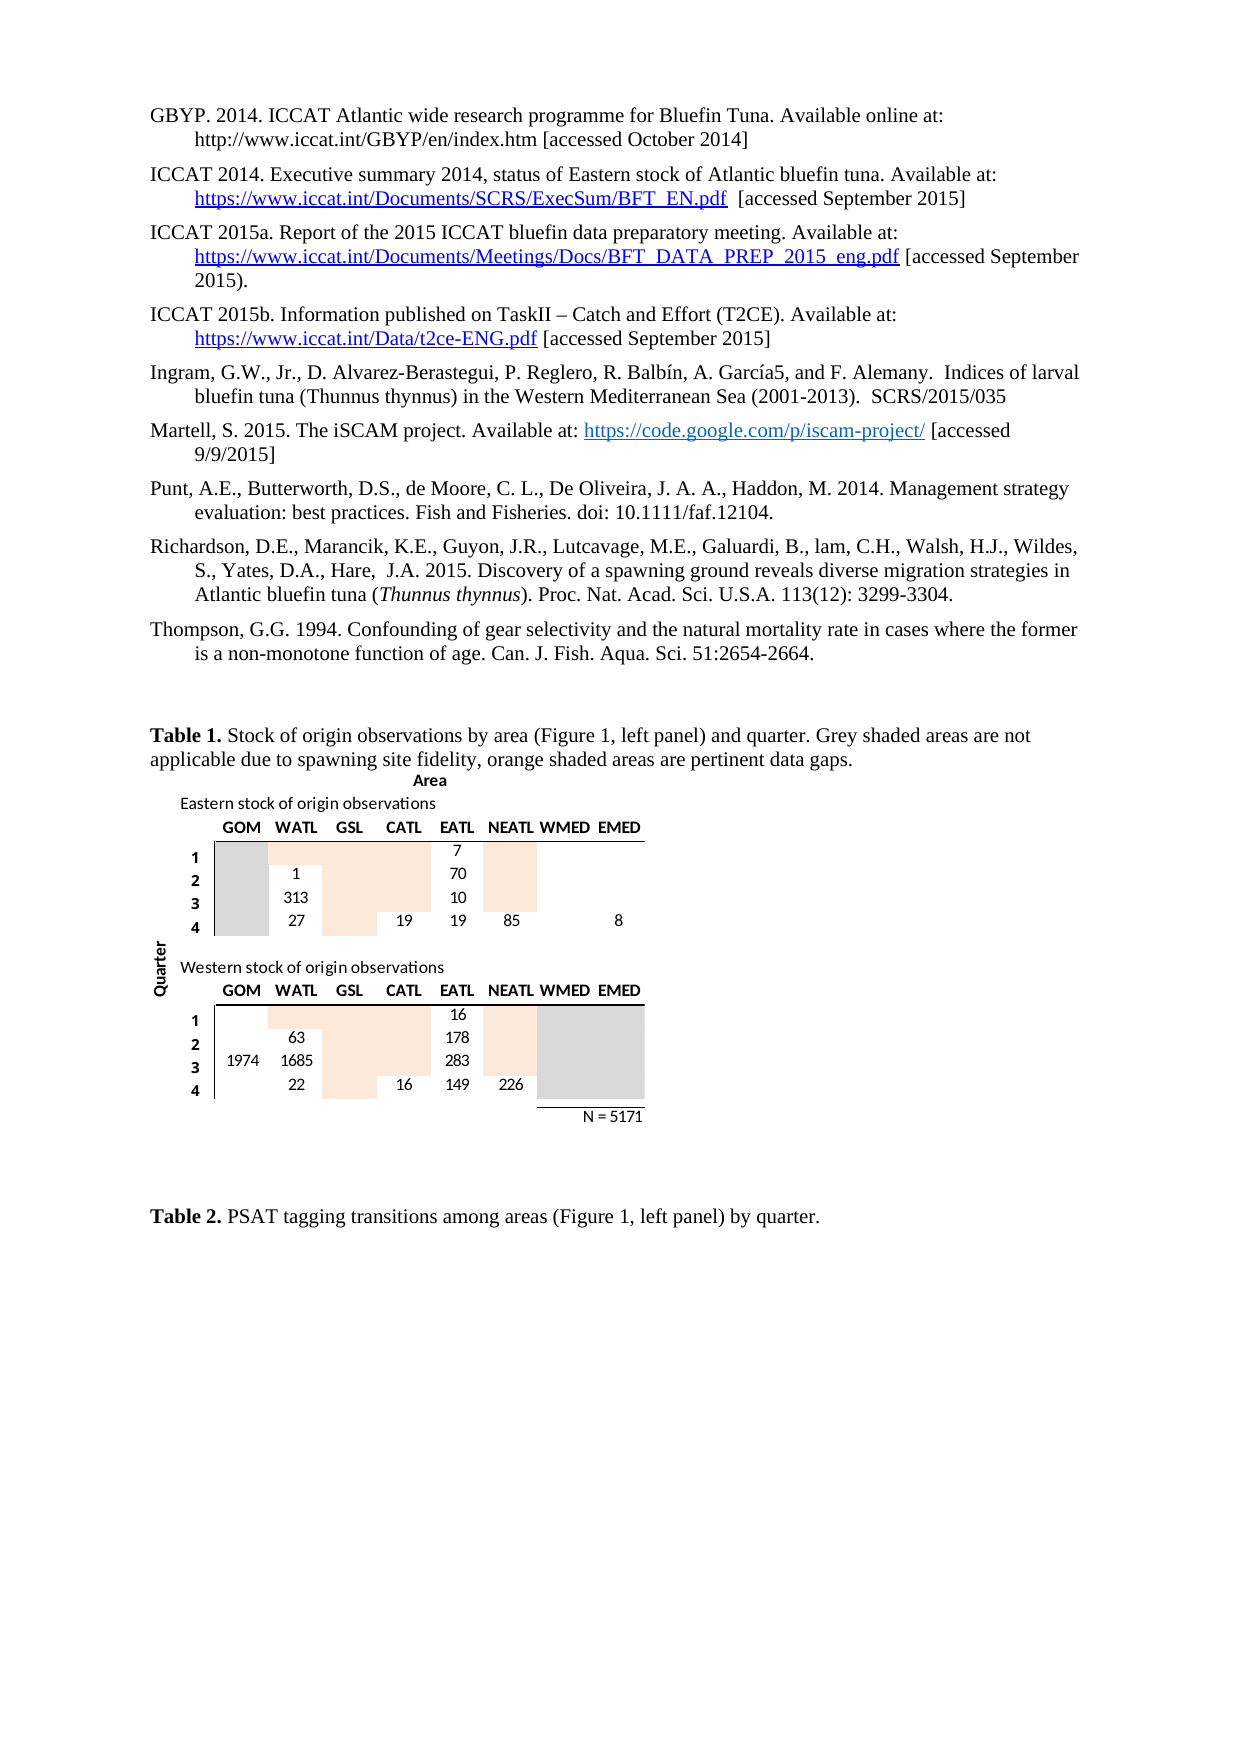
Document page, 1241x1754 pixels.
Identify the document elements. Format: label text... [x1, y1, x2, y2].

text ICCAT 2015b. Information published on TaskII – Catch and Effort (T2CE). Available at: https://www.iccat.int/Data/t2ce-ENG.pdf [accessed September 2015] [150, 302, 1091, 350]
text ICCAT 2014. Executive summary 2014, status of Eastern stock of Atlantic bluefin tuna. Available at: https://www.iccat.int/Documents/SCRS/ExecSum/BFT_EN.pdf [accessed September 2015] [150, 161, 1091, 209]
text GBYP. 2014. ICCAT Atlantic wide research programme for Bluefin Tuna. Available online at: http://www.iccat.int/GBYP/en/index.htm [accessed October 2014] [150, 103, 1091, 151]
text Ingram, G.W., Jr., D. Alvarez-Berastegui, P. Reglero, R. Balbín, A. García5, and F. Alemany. Indices of larval bluefin tuna (Thunnus thynnus) in the Western Mediterranean Sea (2001-2013). SCRS/2015/035 [150, 360, 1091, 408]
text Martell, S. 2015. The iSCAM project. Available at: https://code.google.com/p/iscam-project/ [accessed 9/9/2015] [150, 418, 1091, 466]
text ICCAT 2015a. Report of the 2015 ICCAT bluefin data preparatory meeting. Available at: https://www.iccat.int/Documents/Meetings/Docs/BFT_DATA_PREP_2015_eng.pdf [accessed September 2015). [150, 219, 1091, 292]
text Thompson, G.G. 1994. Confounding of gear selectivity and the natural mortality rate in cases where the former is a non-monotone function of age. Can. J. Fish. Aqua. Sci. 51:2654-2664. [150, 616, 1090, 664]
text Richardson, D.E., Marancik, K.E., Guyon, J.R., Lutcavage, M.E., Galuardi, B., lam, C.H., Walsh, H.J., Wildes, S., Yates, D.A., Hare, J.A. 2015. Discovery of a spawning ground reveals diverse migration strategies in Atlantic bluefin tuna (Thunnus thynnus). Proc. Nat. Acad. Sci. U.S.A. 113(12): 3299-3304. [150, 534, 1091, 606]
text Table 1. Stock of origin observations by area (Figure 1, left panel) and quarter. Grey shaded areas are not applicable due to spawning site fidelity, orange shaded areas are pertinent data gaps. [150, 723, 1090, 771]
text Punt, A.E., Butterworth, D.S., de Moore, C. L., De Oliveira, J. A. A., Haddon, M. 2014. Management strategy evaluation: best practices. Fish and Fisheries. doi: 10.1111/faf.12104. [150, 476, 1091, 524]
text Table 2. PSAT tagging transitions among areas (Figure 1, left panel) by quarter. [150, 1204, 1090, 1228]
